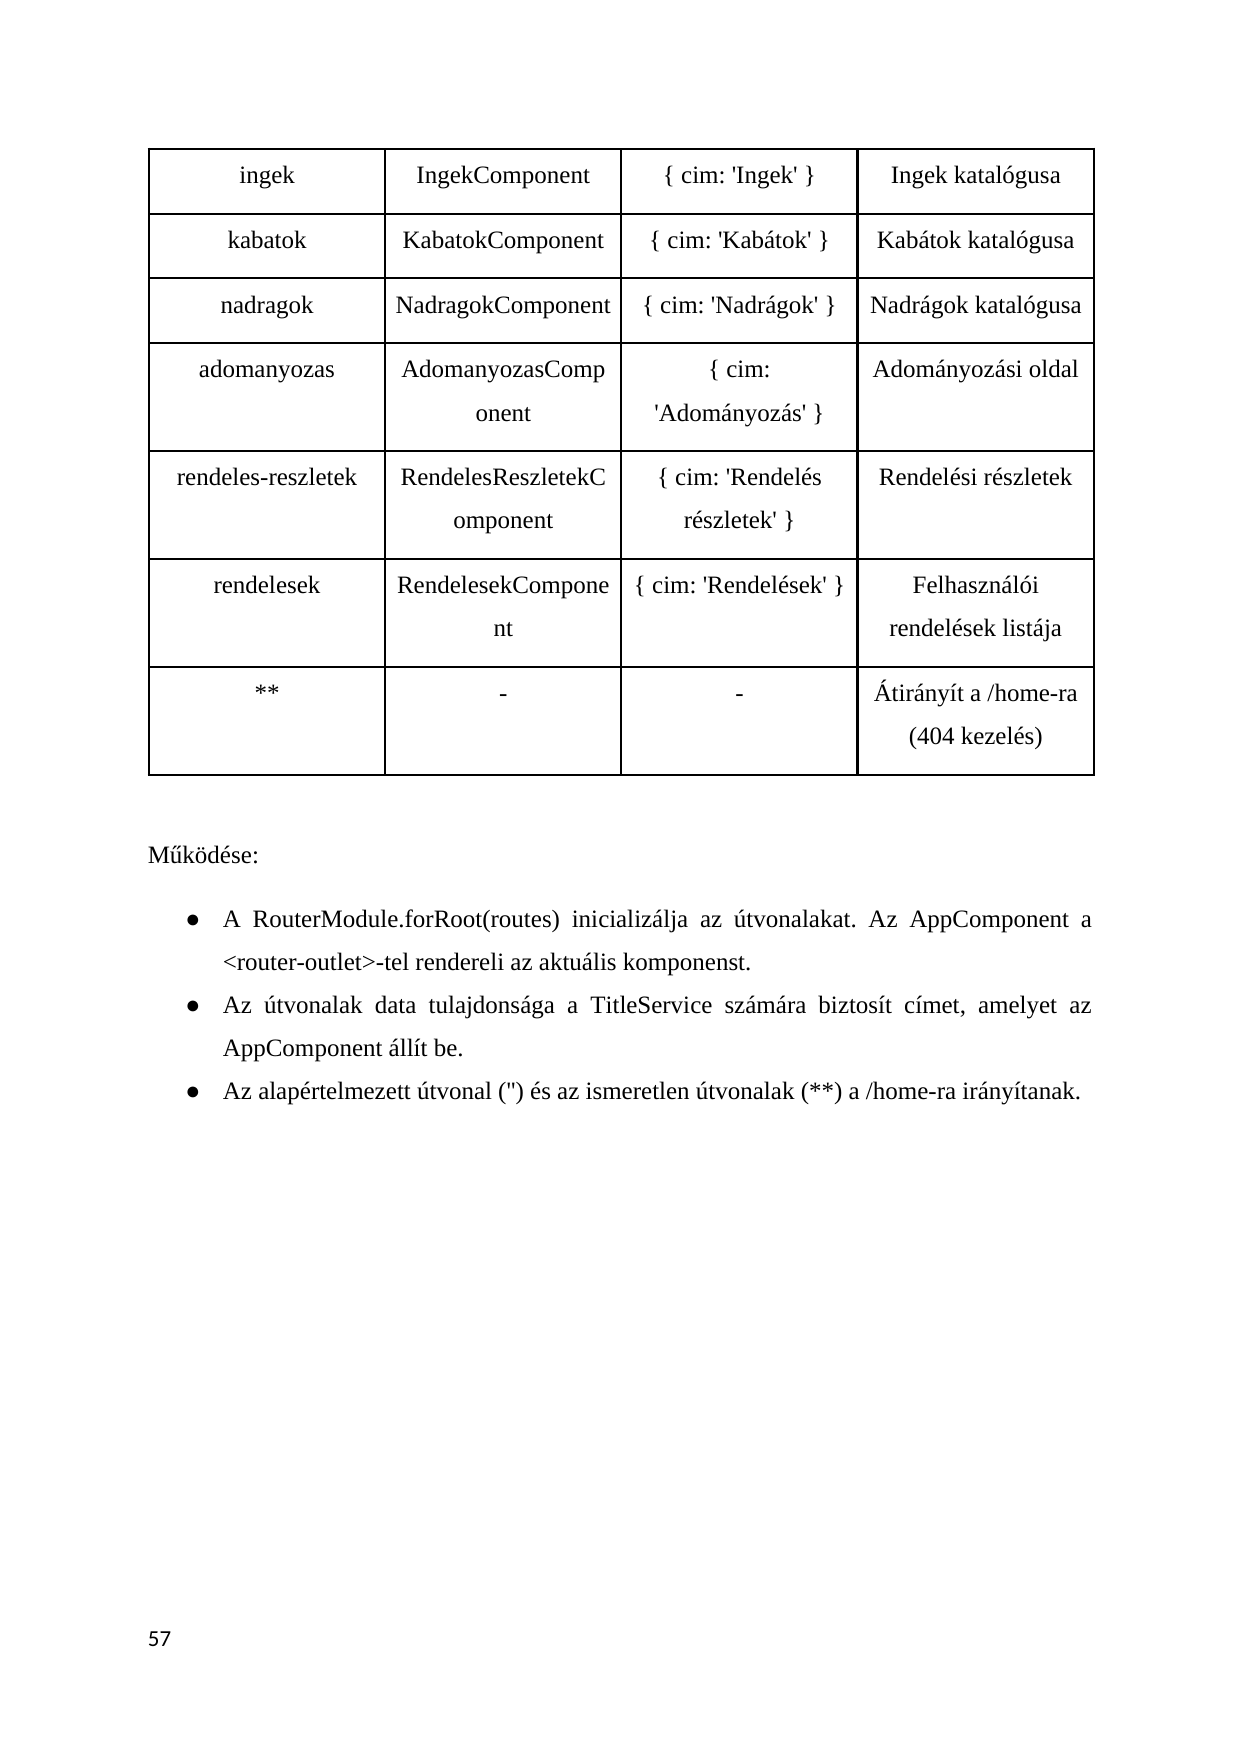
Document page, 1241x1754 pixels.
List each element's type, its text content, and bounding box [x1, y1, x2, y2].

list Az útvonalak data tulajdonsága a TitleService számára biztosít címet, amelyet az AppComponent állít be. [185, 990, 1093, 1062]
list Az alapértelmezett útvonal ('') és az ismeretlen útvonalak (**) a /home-ra irányítanak. [185, 1076, 1093, 1105]
list A RouterModule.forRoot(routes) inicializálja az útvonalakat. Az AppComponent a <router-outlet>-tel rendereli az aktuális komponenst. [185, 904, 1093, 976]
text Működése: [148, 840, 1093, 868]
